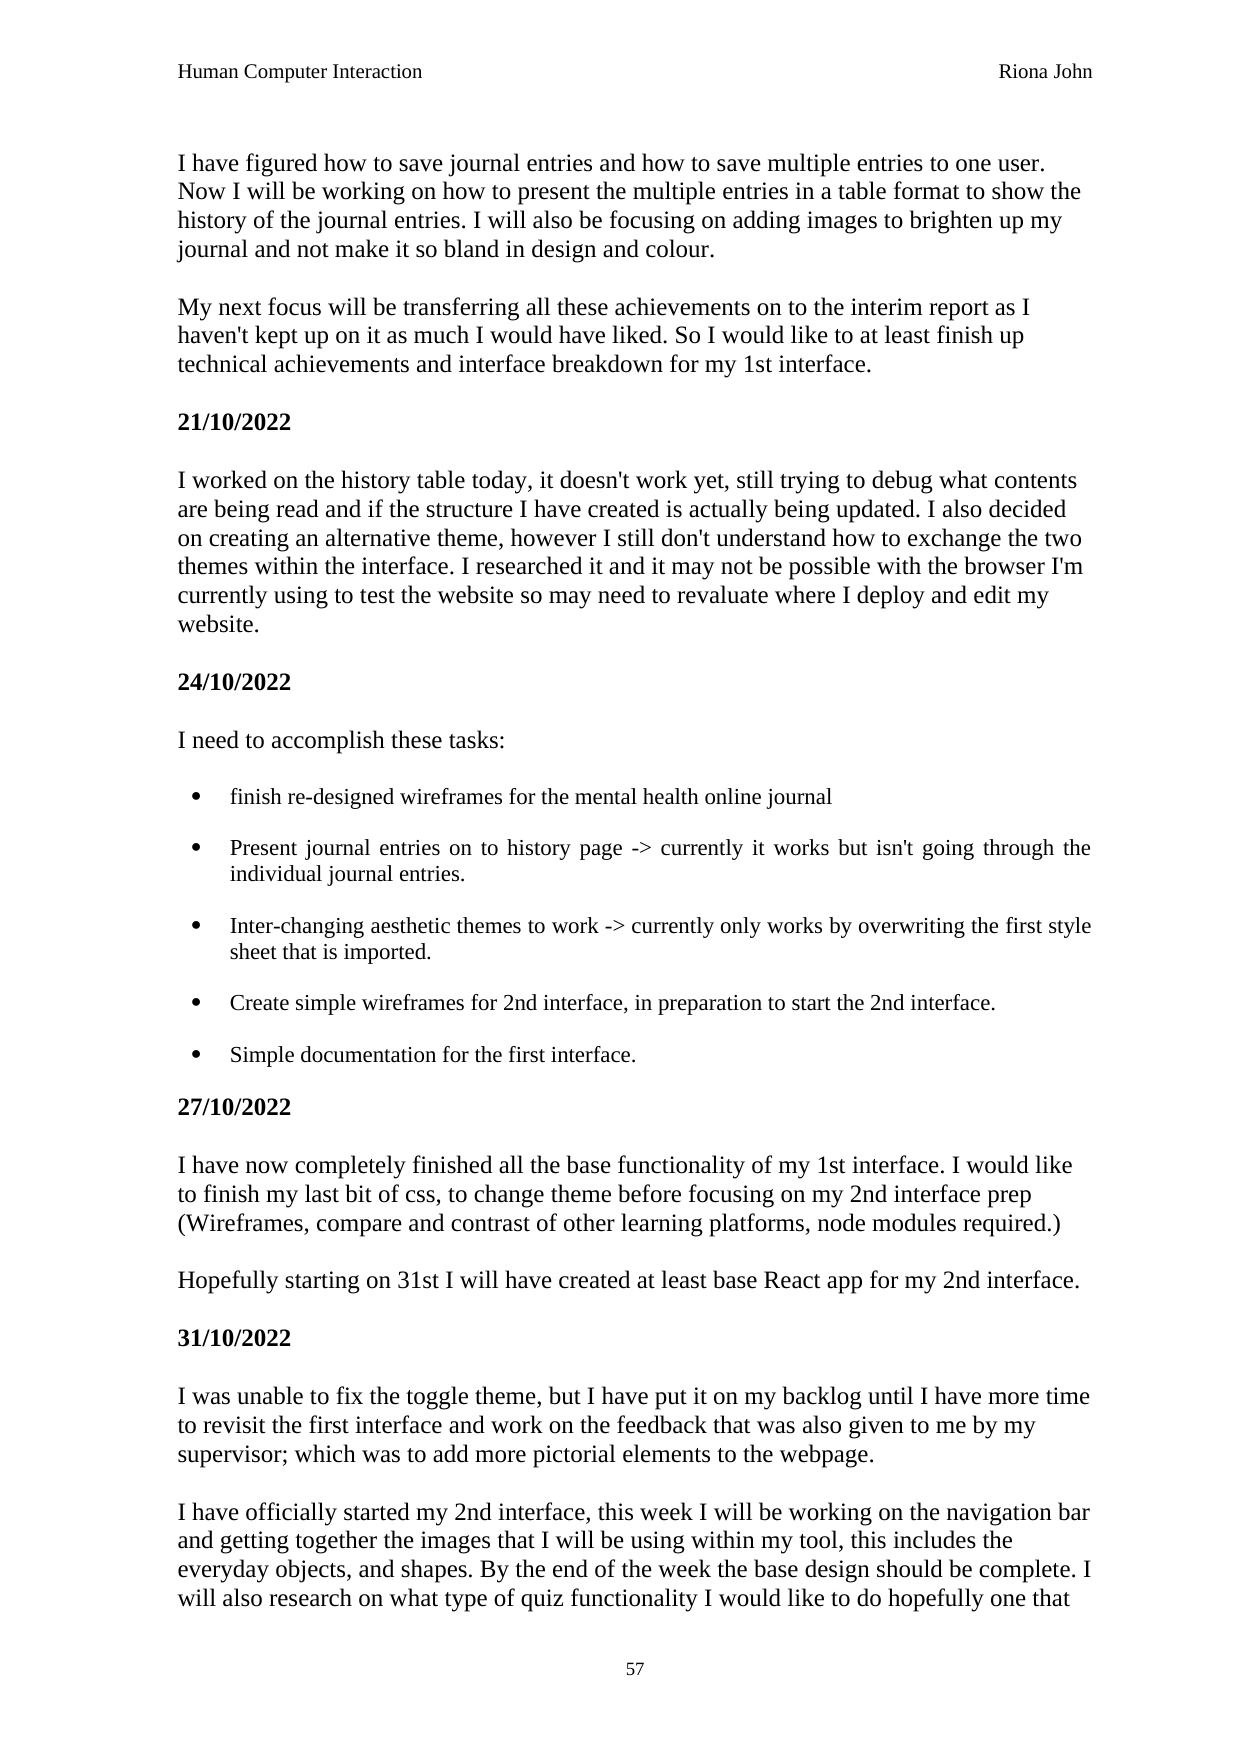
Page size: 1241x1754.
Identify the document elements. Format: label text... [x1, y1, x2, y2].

text 24/10/2022 [177, 667, 1092, 696]
text I have now completely finished all the base functionality of my 1st interface. I would like to finish my last bit of css, to change theme before focusing on my 2nd interface prep (Wireframes, compare and contrast of other learning platforms, node modules required.) [177, 1150, 1092, 1236]
text I have figured how to save journal entries and how to save multiple entries to one user. Now I will be working on how to present the multiple entries in a table format to show the history of the journal entries. I will also be focusing on adding images to brighten up my journal and not make it so bland in design and colour. [177, 148, 1092, 263]
list Present journal entries on to history page -> currently it works but isn't going through the individual journal entries. [192, 834, 1092, 887]
text Hopefully starting on 31st I will have created at least base React app for my 2nd interface. [177, 1266, 1092, 1294]
text I need to accomplish these tasks: [177, 725, 1092, 753]
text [177, 1497, 1092, 1612]
text I was unable to fix the toggle theme, but I have put it on my backlog until I have more time to revisit the first interface and work on the feedback that was also given to me by my supervisor; which was to add more pictorial elements to the webpage. [177, 1381, 1092, 1468]
text 31/10/2022 [177, 1323, 1092, 1352]
list Create simple wireframes for 2nd interface, in preparation to start the 2nd interface. [192, 989, 1092, 1016]
text 27/10/2022 [177, 1092, 1092, 1121]
list Simple documentation for the first interface. [192, 1041, 1092, 1067]
text My next focus will be transferring all these achievements on to the interim report as I haven't kept up on it as much I would have liked. So I would like to at least finish up technical achievements and interface breakdown for my 1st interface. [177, 292, 1092, 378]
text 21/10/2022 [177, 407, 1092, 436]
list finish re-designed wireframes for the mental health online journal [192, 783, 1092, 809]
list Inter-changing aesthetic themes to work -> currently only works by overwriting the first style sheet that is imported. [192, 912, 1092, 964]
text I worked on the history table today, it doesn't work yet, still trying to debug what contents are being read and if the structure I have created is actually being updated. I also decided on creating an alternative theme, however I still don't understand how to exchange the two themes within the interface. I researched it and it may not be possible with the browser I'm currently using to test the website so may need to revaluate where I deploy and edit my website. [177, 465, 1092, 638]
